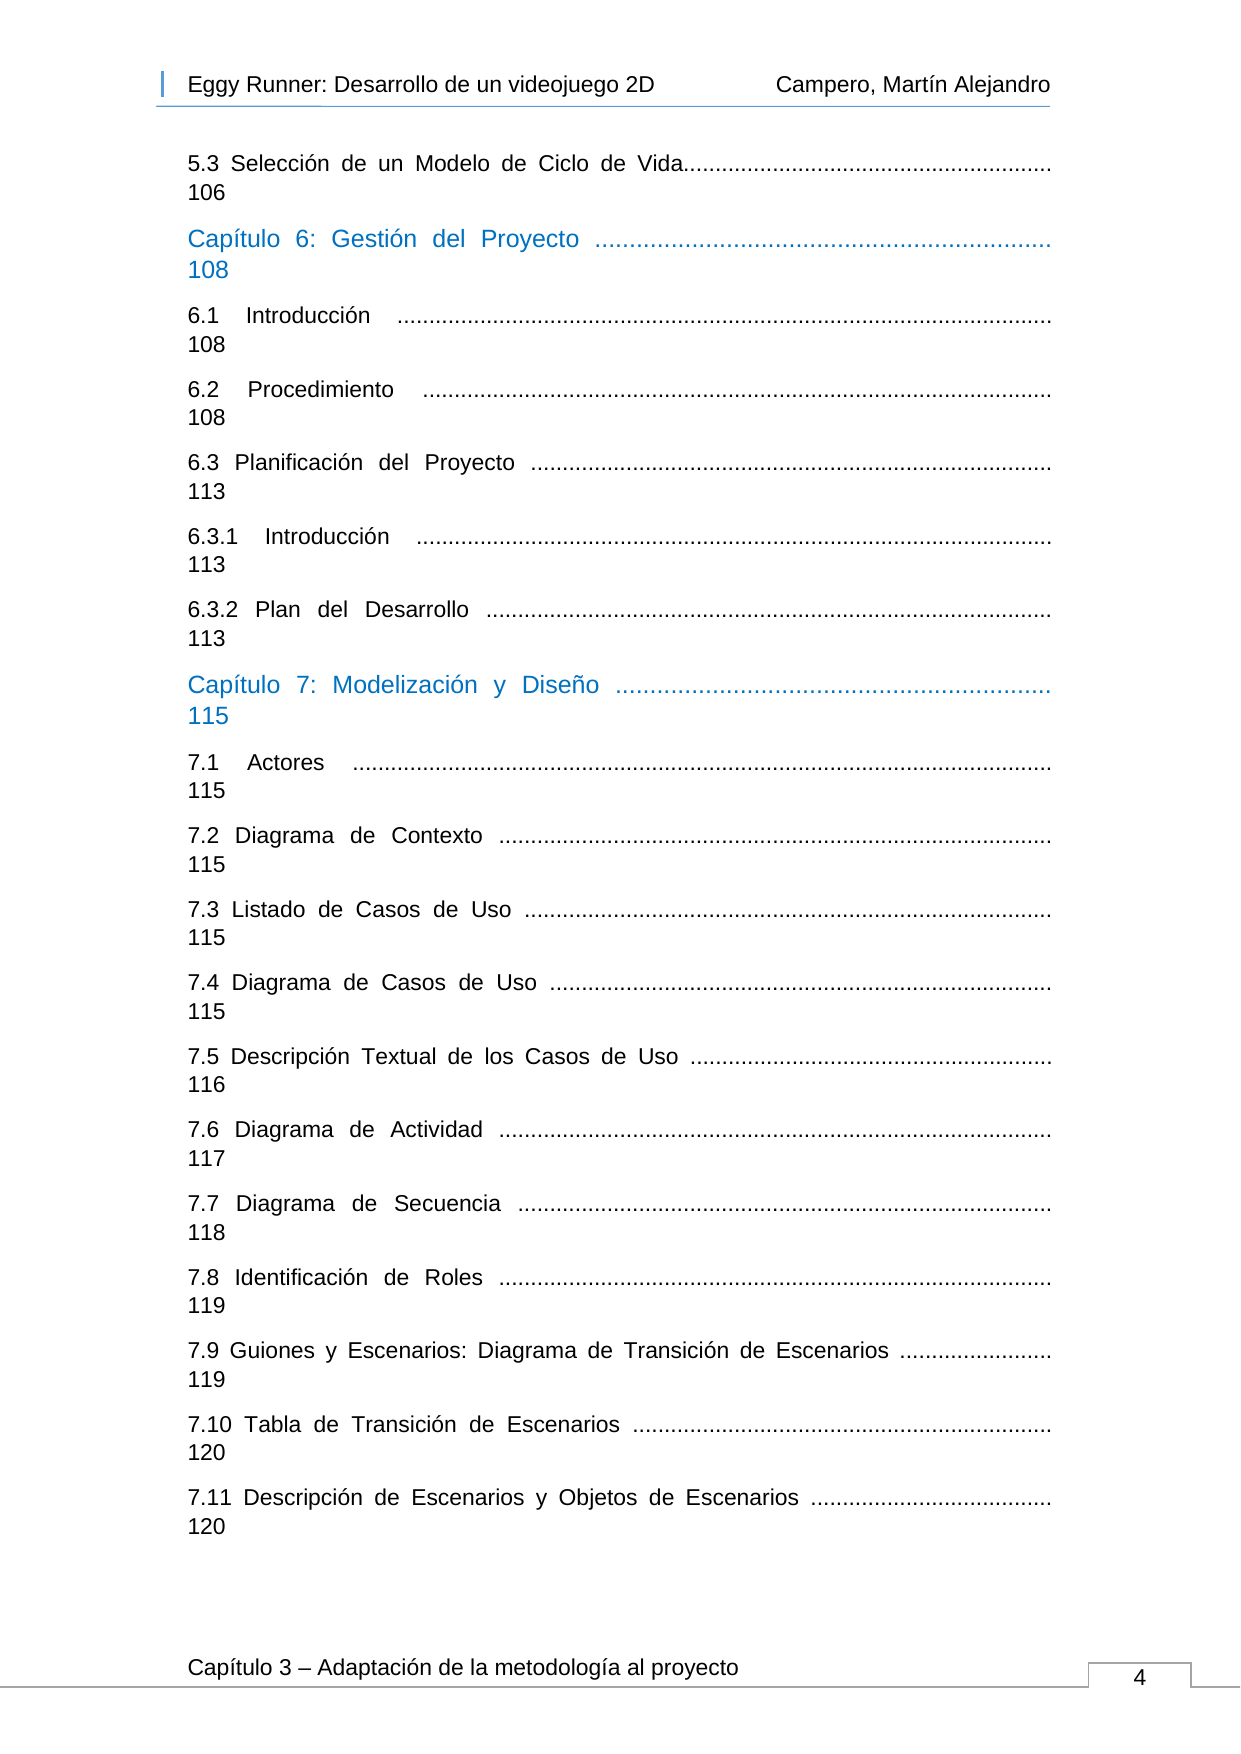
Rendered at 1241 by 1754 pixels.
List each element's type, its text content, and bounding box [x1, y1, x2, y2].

text 7.3 Listado de Casos de Uso ................................................................................... 115 [187, 896, 1053, 951]
text 7.8 Identificación de Roles ....................................................................................... 119 [187, 1263, 1053, 1318]
text 7.4 Diagrama de Casos de Uso ............................................................................... 115 [187, 969, 1053, 1024]
text Capítulo 7: Modelización y Diseño ............................................................... 115 [187, 670, 1053, 730]
text 6.1 Introducción ....................................................................................................... 108 [187, 302, 1053, 357]
text 7.2 Diagrama de Contexto ....................................................................................... 115 [187, 822, 1053, 877]
text 6.2 Procedimiento ................................................................................................... 108 [187, 376, 1053, 431]
text 6.3.1 Introducción .................................................................................................... 113 [187, 523, 1053, 578]
text 6.3.2 Plan del Desarrollo ......................................................................................... 113 [187, 596, 1053, 651]
text 7.6 Diagrama de Actividad ....................................................................................... 117 [187, 1116, 1053, 1171]
text 7.7 Diagrama de Secuencia .................................................................................... 118 [187, 1190, 1053, 1245]
text Capítulo 6: Gestión del Proyecto .................................................................. 108 [187, 223, 1053, 283]
text 6.3 Planificación del Proyecto .................................................................................. 113 [187, 449, 1053, 504]
text 7.11 Descripción de Escenarios y Objetos de Escenarios ...................................... 120 [187, 1484, 1053, 1539]
text 7.5 Descripción Textual de los Casos de Uso ......................................................... 116 [187, 1043, 1053, 1098]
text 7.1 Actores .............................................................................................................. 115 [187, 749, 1053, 803]
text 5.3 Selección de un Modelo de Ciclo de Vida.......................................................... 106 [187, 150, 1053, 205]
text 7.10 Tabla de Transición de Escenarios .................................................................. 120 [187, 1411, 1053, 1465]
text 7.9 Guiones y Escenarios: Diagrama de Transición de Escenarios ........................ 119 [187, 1337, 1053, 1392]
